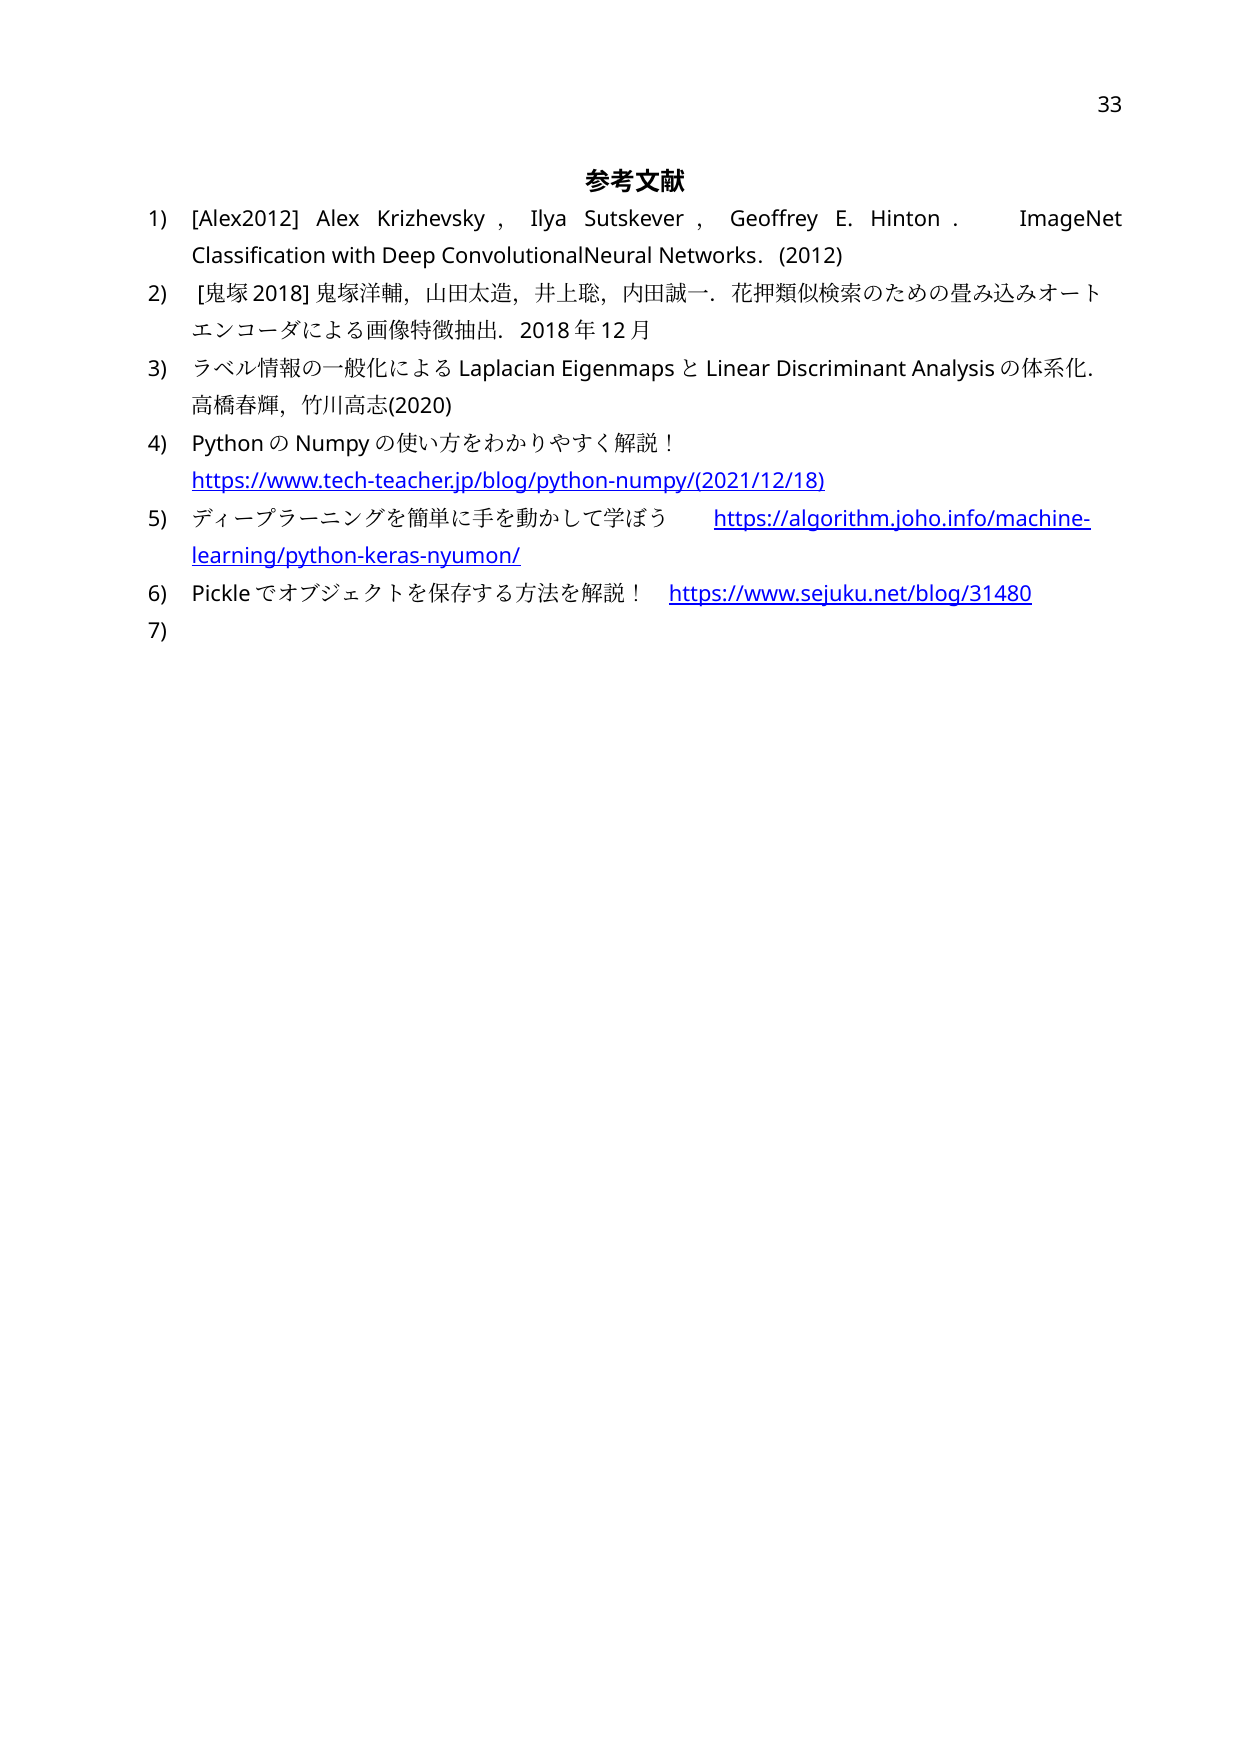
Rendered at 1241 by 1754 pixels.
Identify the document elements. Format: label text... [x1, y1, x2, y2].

list PythonのNumpyの使い方をわかりやすく解説！ https://www.tech-teacher.jp/blog/python-numpy/(2021/12/18) [148, 423, 1122, 498]
list Pickleでオブジェクトを保存する方法を解説！ https://www.sejuku.net/blog/31480 [148, 573, 1122, 611]
list [鬼塚2018] 鬼塚洋輔，山田太造，井上聡，内田誠一．花押類似検索のための畳み込みオートエンコーダによる画像特徴抽出．2018年12月 [148, 273, 1122, 348]
list ラベル情報の一般化によるLaplacian EigenmapsとLinear Discriminant Analysisの体系化．高橋春輝，竹川高志(2020) [148, 348, 1122, 423]
list [Alex2012] Alex Krizhevsky，Ilya Sutskever，Geoffrey E. Hinton． ImageNet Classification with Deep ConvolutionalNeural Networks．(2012) [148, 198, 1122, 273]
subtitle 参考文献 [148, 161, 1122, 198]
list ディープラーニングを簡単に手を動かして学ぼう https://algorithm.joho.info/machine-learning/python-keras-nyumon/ [148, 498, 1122, 573]
